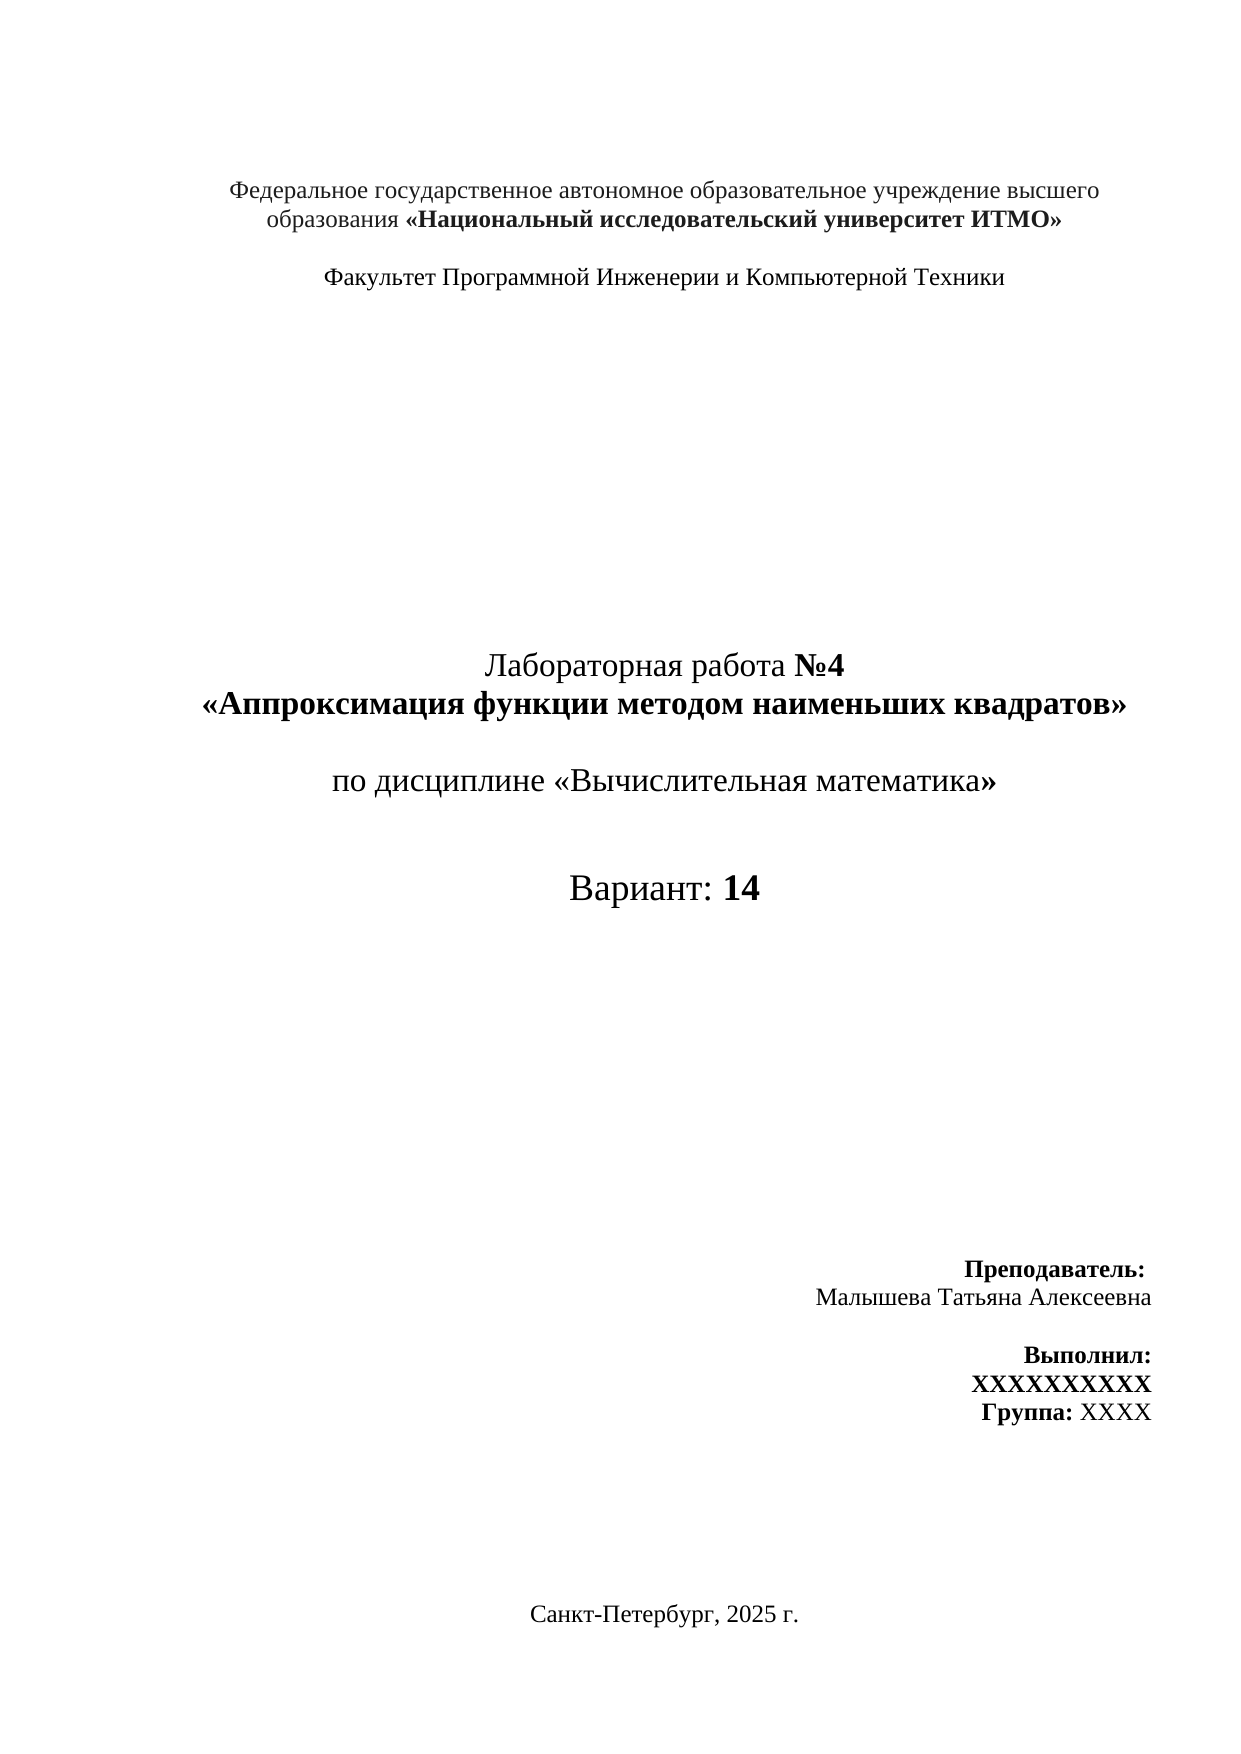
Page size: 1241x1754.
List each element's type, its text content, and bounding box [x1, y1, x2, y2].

text «Аппроксимация функции методом наименьших квадратов» [177, 683, 1152, 722]
text Преподаватель: Малышева Татьяна Алексеевна [177, 1254, 1152, 1311]
text Санкт-Петербург, 2025 г. [177, 1599, 1152, 1627]
text Выполнил: [177, 1340, 1152, 1369]
text Факультет Программной Инженерии и Компьютерной Техники [177, 262, 1152, 291]
text Группа: ХХХХ [177, 1397, 1152, 1426]
text Вариант: 14 [177, 866, 1152, 909]
text по дисциплине «Вычислительная математика» [177, 760, 1152, 798]
text ХХХХХХХХХХ [177, 1369, 1152, 1397]
text Лабораторная работа №4 [177, 645, 1152, 683]
